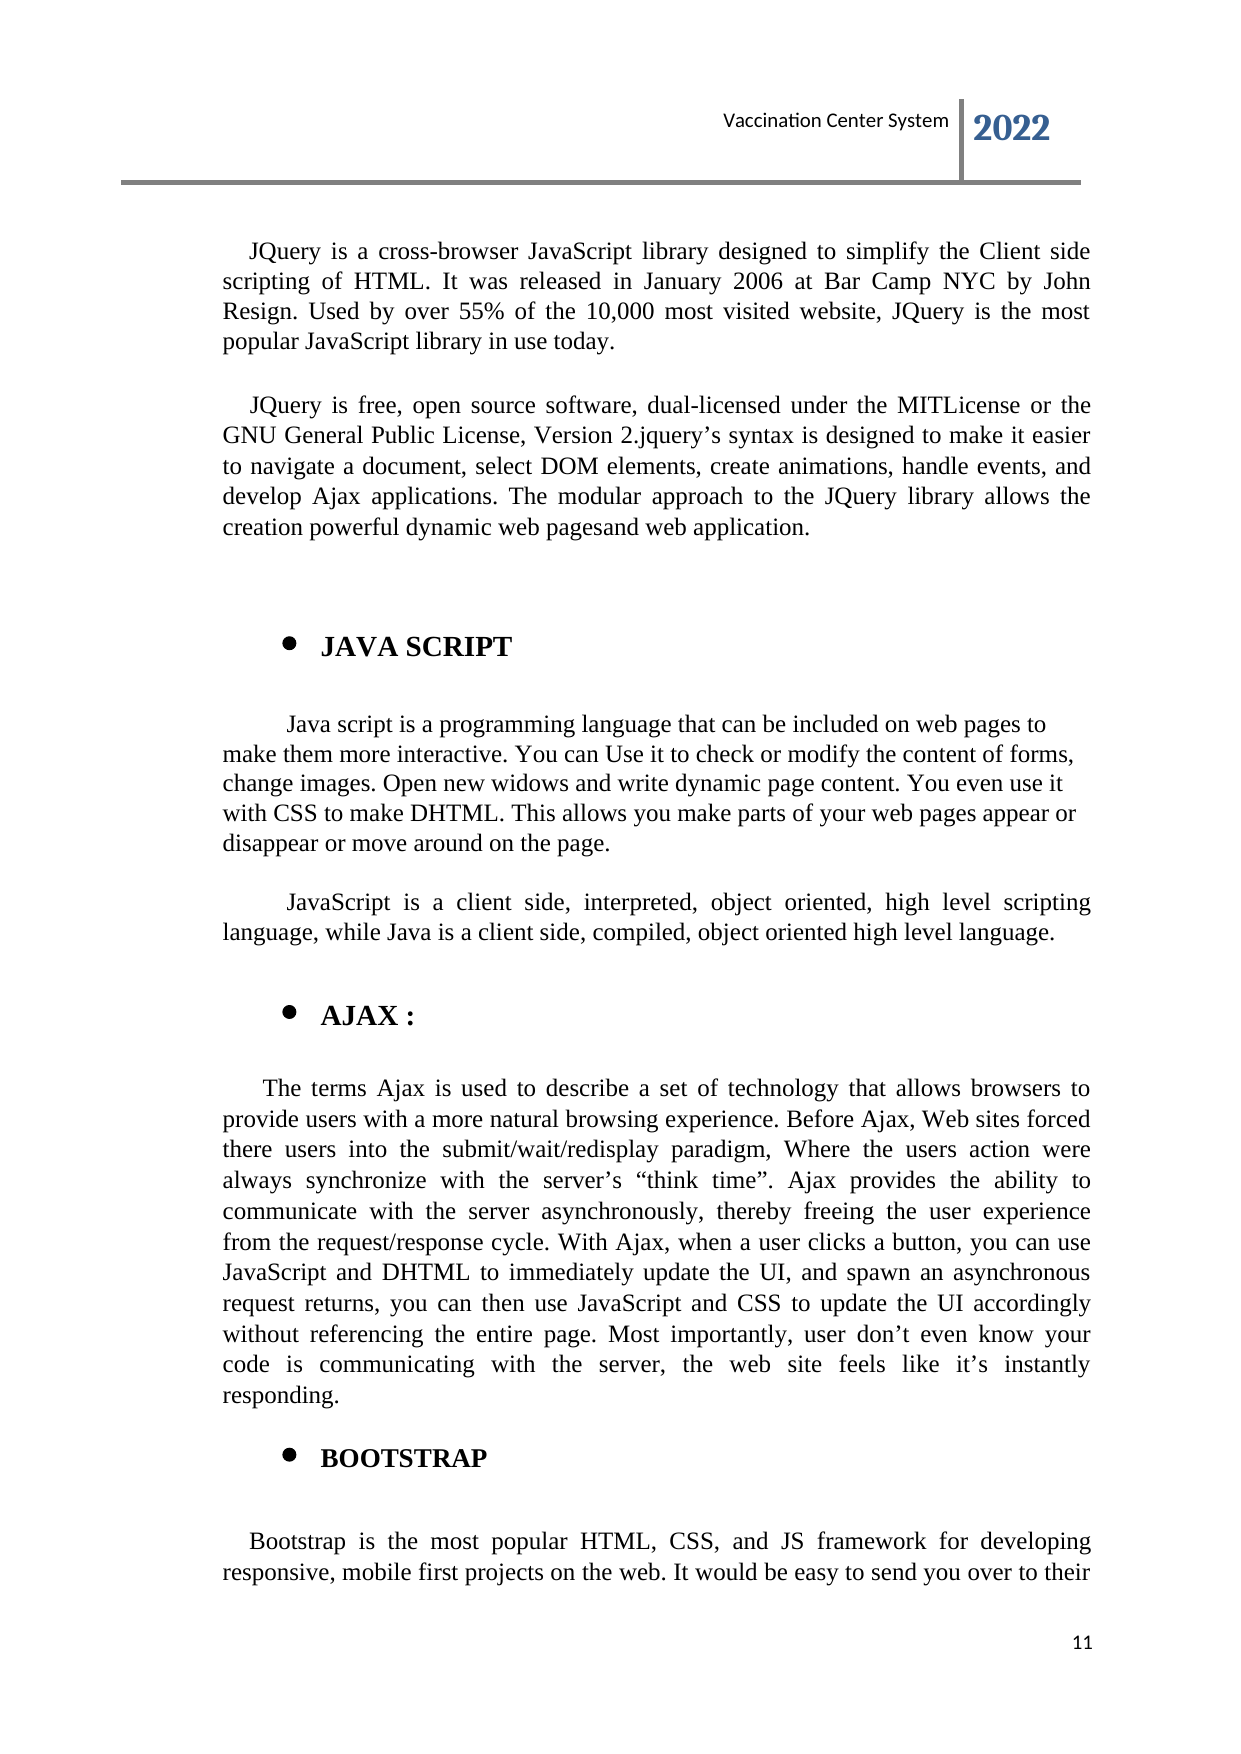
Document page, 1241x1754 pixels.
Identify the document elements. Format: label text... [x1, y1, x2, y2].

list AJAX : [283, 998, 1093, 1033]
text JQuery is free, open source software, dual-licensed under the MITLicense or the GNU General Public License, Version 2.jquery’s syntax is designed to make it easier to navigate a document, select DOM elements, create animations, handle events, and develop Ajax applications. The modular approach to the JQuery library allows the creation powerful dynamic web pagesand web application. [222, 390, 1092, 540]
text Java script is a programming language that can be included on web pages to make them more interactive. You can Use it to check or modify the content of forms, change images. Open new widows and write dynamic page content. You even use it with CSS to make DHTML. This allows you make parts of your web pages appear or disappear or move around on the page. [222, 709, 1092, 856]
text JQuery is a cross-browser JavaScript library designed to simplify the Client side scripting of HTML. It was released in January 2006 at Bar Camp NYC by John Resign. Used by over 55% of the 10,000 most visited website, JQuery is the most popular JavaScript library in use today. [222, 236, 1092, 355]
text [222, 1526, 1092, 1586]
list BOOTSTRAP [283, 1442, 1093, 1476]
list JAVA SCRIPT [283, 629, 1093, 664]
text The terms Ajax is used to describe a set of technology that allows browsers to provide users with a more natural browsing experience. Before Ajax, Web sites forced there users into the submit/wait/redisplay paradigm, Where the users action were always synchronize with the server’s “think time”. Ajax provides the ability to communicate with the server asynchronously, thereby freeing the user experience from the request/response cycle. With Ajax, when a user clicks a button, you can use JavaScript and DHTML to immediately update the UI, and spawn an asynchronous request returns, you can then use JavaScript and CSS to update the UI accordingly without referencing the entire page. Most importantly, user don’t even know your code is communicating with the server, the web site feels like it’s instantly responding. [222, 1073, 1092, 1409]
text JavaScript is a client side, interpreted, object oriented, high level scripting language, while Java is a client side, compiled, object oriented high level language. [222, 887, 1092, 946]
